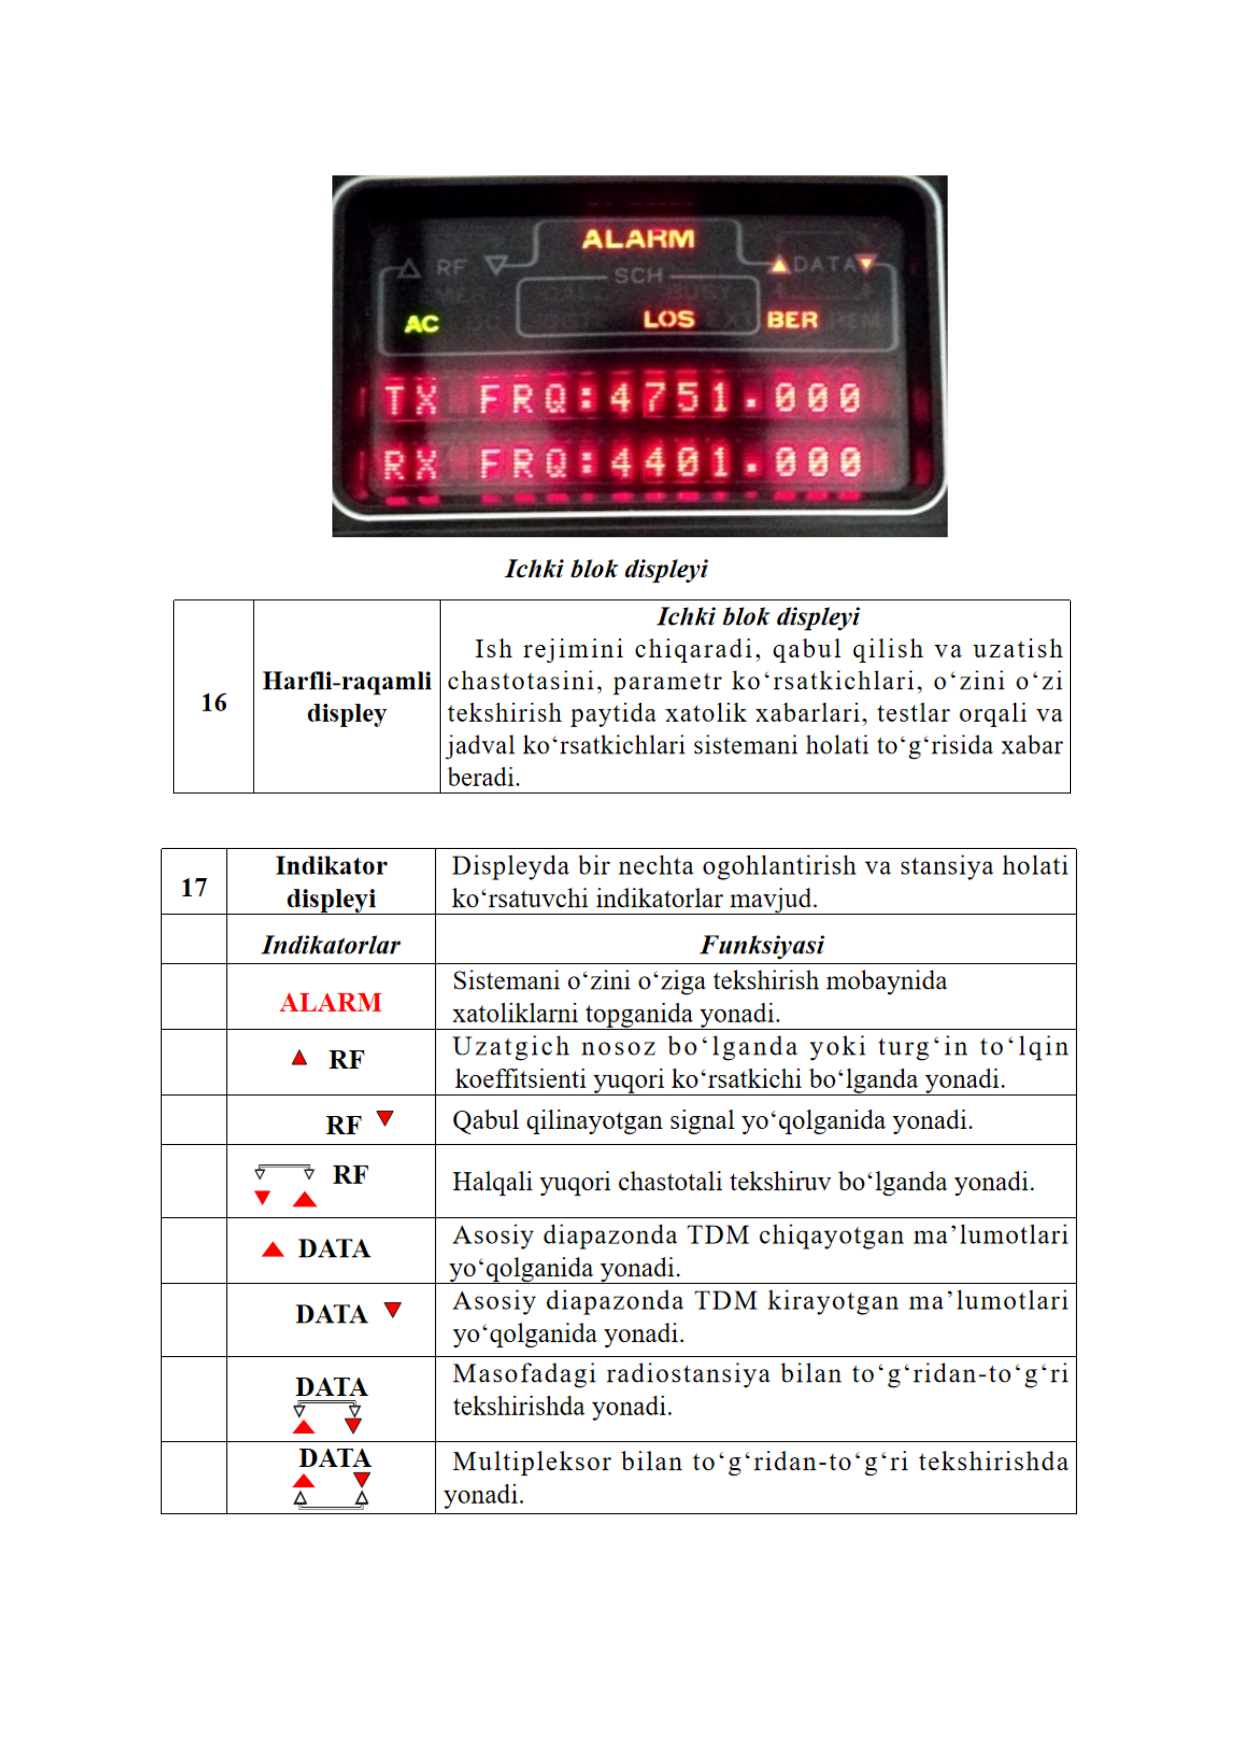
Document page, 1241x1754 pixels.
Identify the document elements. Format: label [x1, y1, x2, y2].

picture [150, 150, 1090, 1524]
